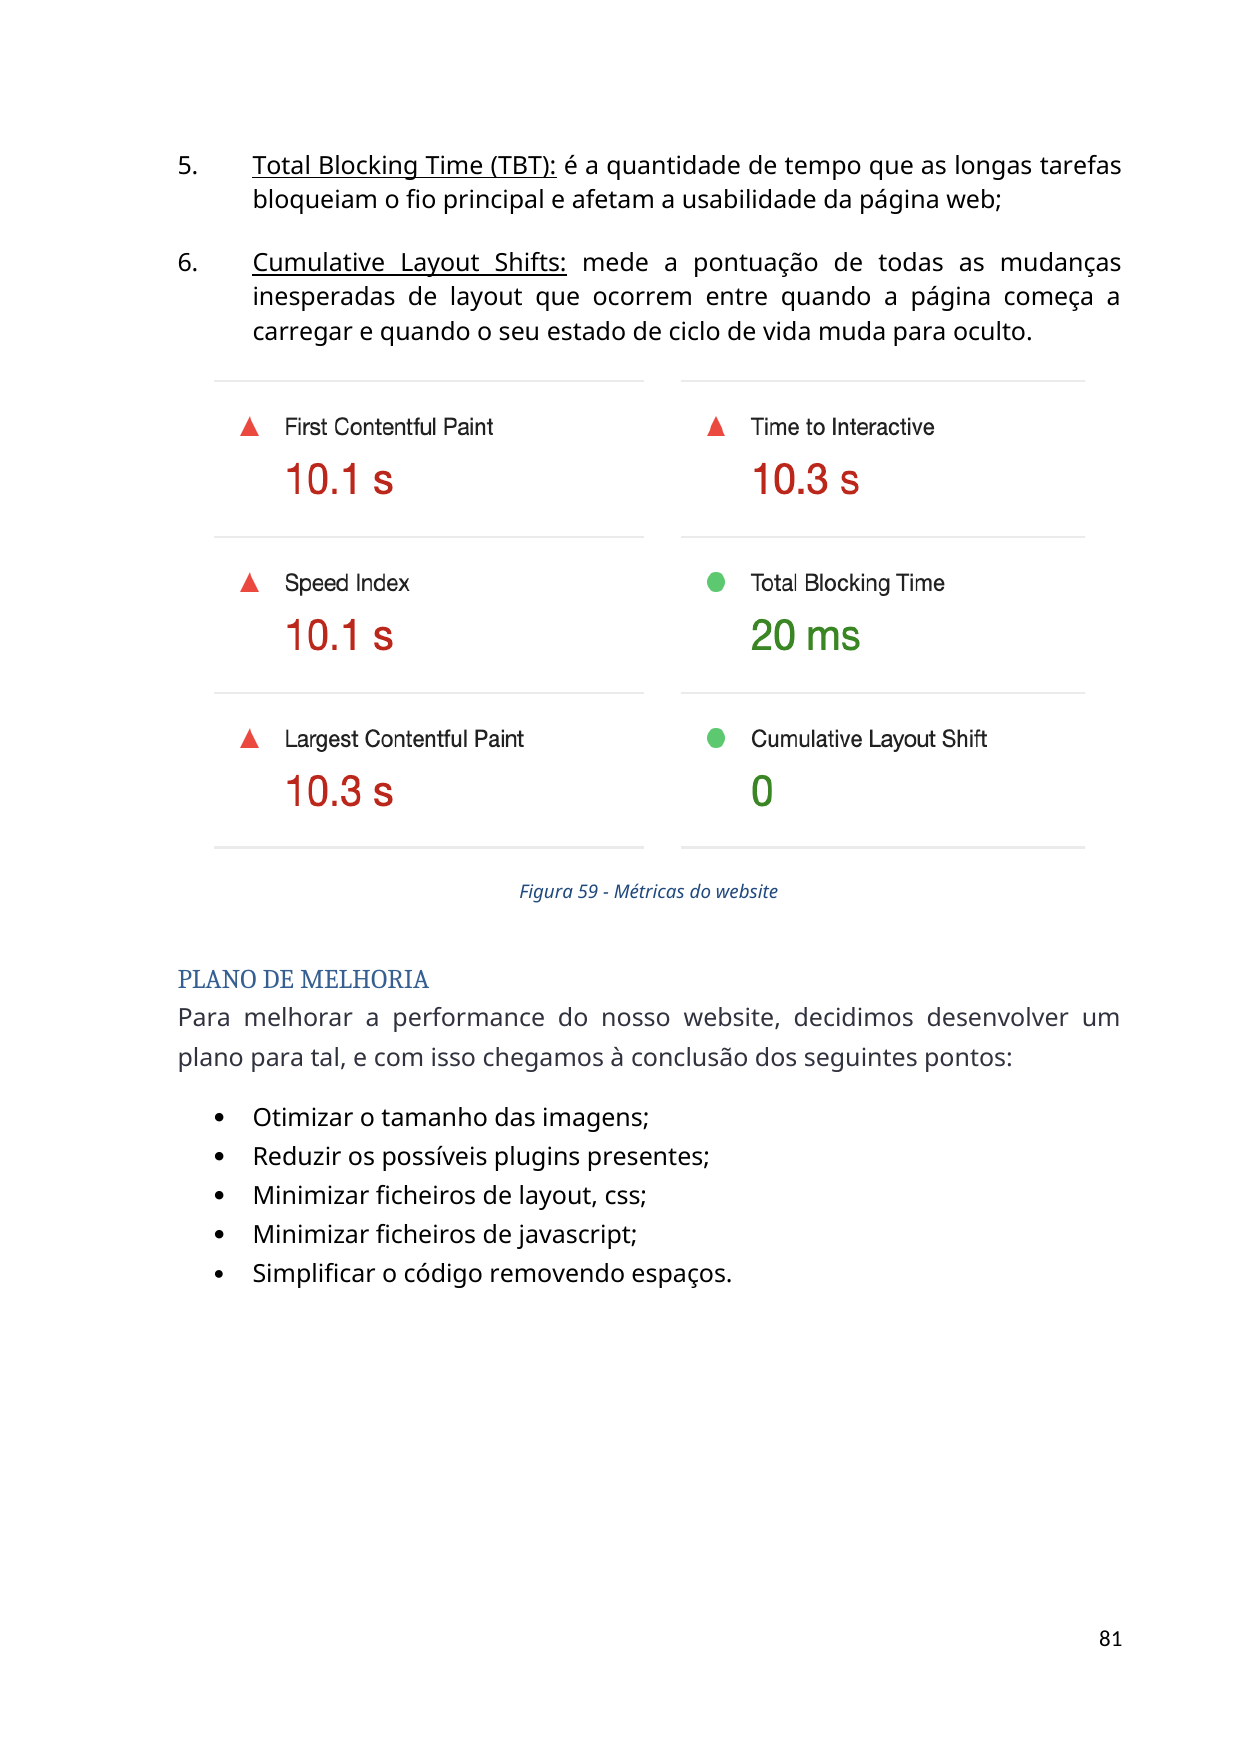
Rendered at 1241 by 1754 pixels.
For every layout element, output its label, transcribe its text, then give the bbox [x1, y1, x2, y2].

text Para melhorar a performance do nosso website, decidimos desenvolver um plano para tal, e com isso chegamos à conclusão dos seguintes pontos: [177, 1000, 1122, 1073]
list Otimizar o tamanho das imagens; [215, 1099, 1122, 1133]
list Reduzir os possíveis plugins presentes; [215, 1138, 1122, 1172]
picture [214, 376, 1086, 849]
subtitle PLANO DE MELHORIA [177, 964, 1122, 995]
text Figura 59 - Métricas do website [177, 878, 1122, 903]
list Total Blocking Time (TBT): é a quantidade de tempo que as longas tarefas bloqueiam o fio principal e afetam a usabilidade da página web; [177, 148, 1122, 216]
list Minimizar ficheiros de layout, css; [215, 1177, 1122, 1212]
list Minimizar ficheiros de javascript; [215, 1217, 1122, 1251]
list Simplificar o código removendo espaços. [215, 1256, 1122, 1290]
list Cumulative Layout Shifts: mede a pontuação de todas as mudanças inesperadas de layout que ocorrem entre quando a página começa a carregar e quando o seu estado de ciclo de vida muda para oculto. [177, 245, 1122, 347]
